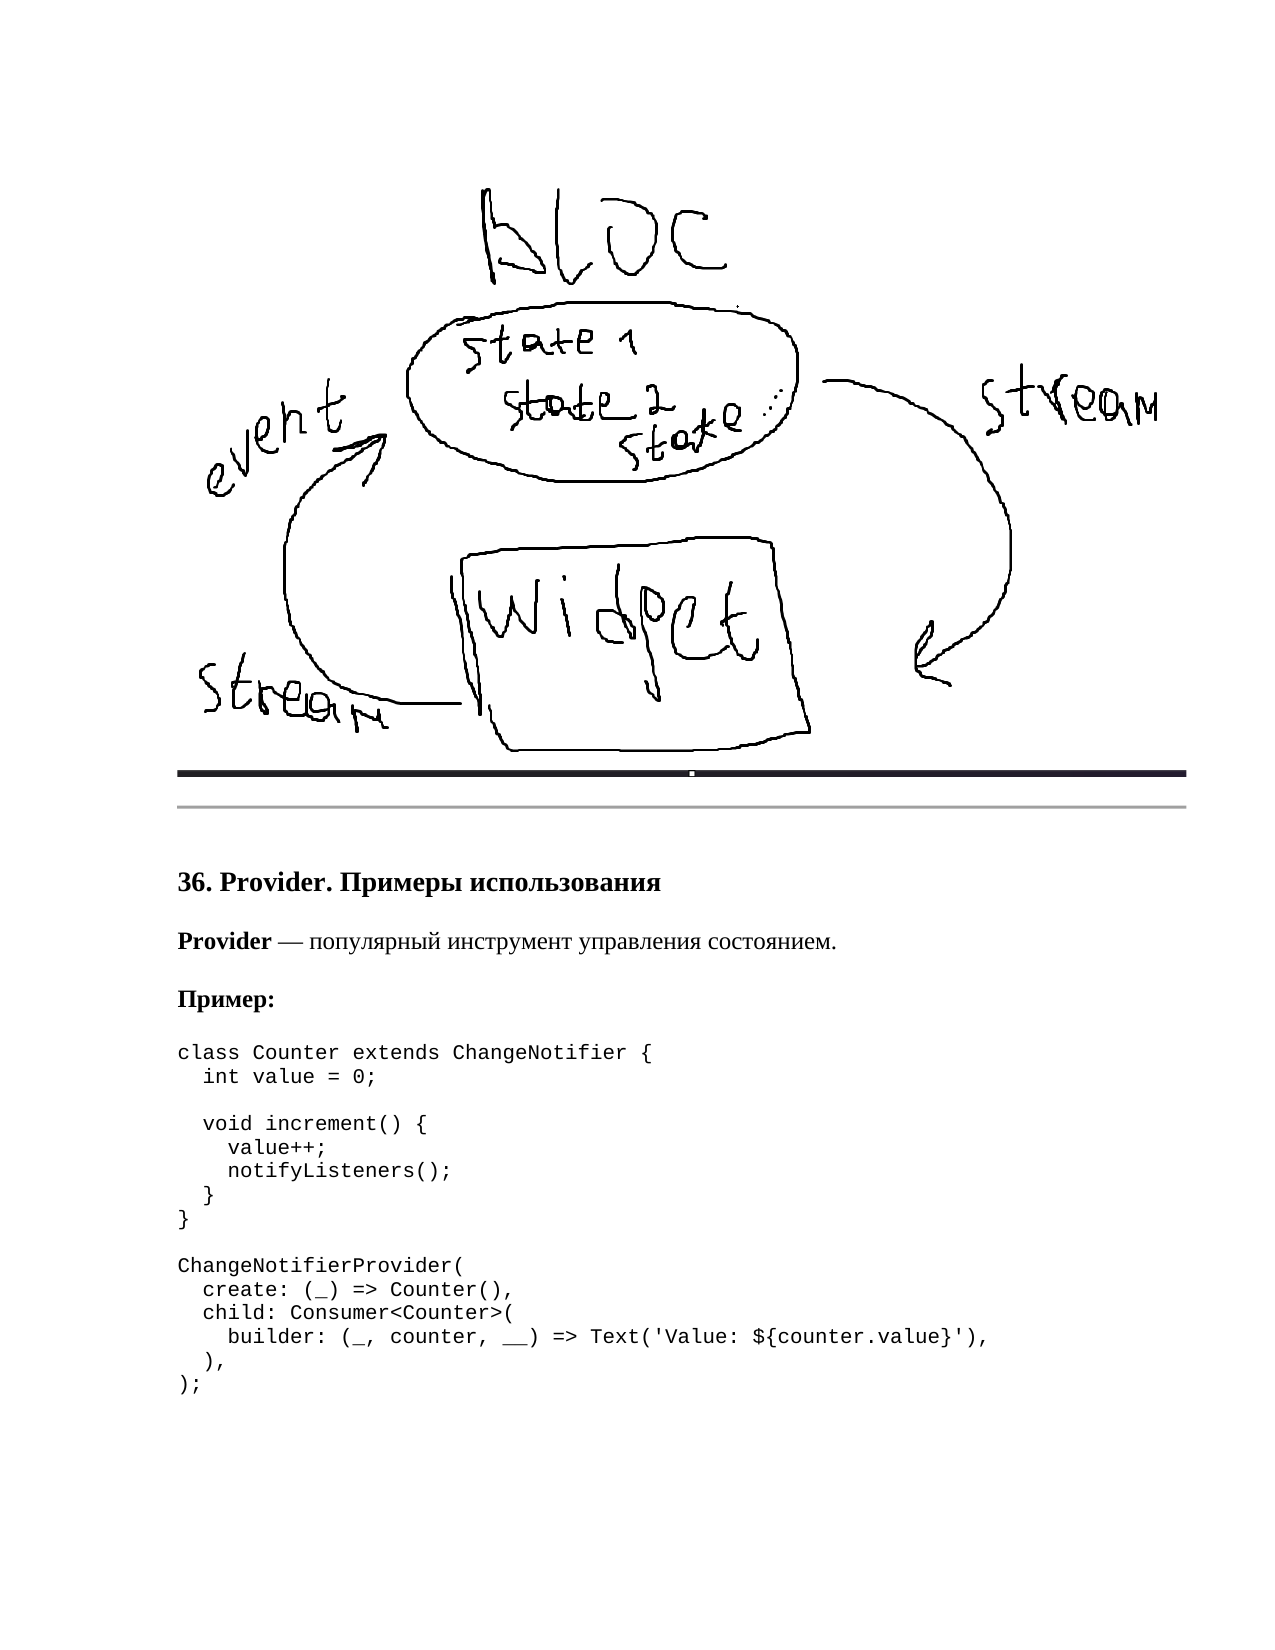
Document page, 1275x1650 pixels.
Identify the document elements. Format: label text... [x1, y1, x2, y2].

text } [177, 1208, 1186, 1231]
text value++; [177, 1137, 1186, 1161]
text builder: (_, counter, __) => Text('Value: ${counter.value}'), [177, 1326, 1186, 1350]
text ChangeNotifierProvider( [177, 1255, 1186, 1279]
text } [177, 1184, 1186, 1208]
text ), [177, 1350, 1186, 1373]
text create: (_) => Counter(), [177, 1279, 1186, 1302]
text Пример: [177, 984, 1186, 1013]
text Provider — популярный инструмент управления состоянием. [177, 926, 1186, 955]
text child: Consumer<Counter>( [177, 1302, 1186, 1326]
text notifyListeners(); [177, 1161, 1186, 1184]
picture [177, 118, 1187, 777]
text int value = 0; [177, 1066, 1186, 1089]
text void increment() { [177, 1113, 1186, 1137]
text ); [177, 1373, 1186, 1397]
text class Counter extends ChangeNotifier { [177, 1042, 1186, 1066]
subtitle 36. Provider. Примеры использования [177, 865, 1186, 897]
